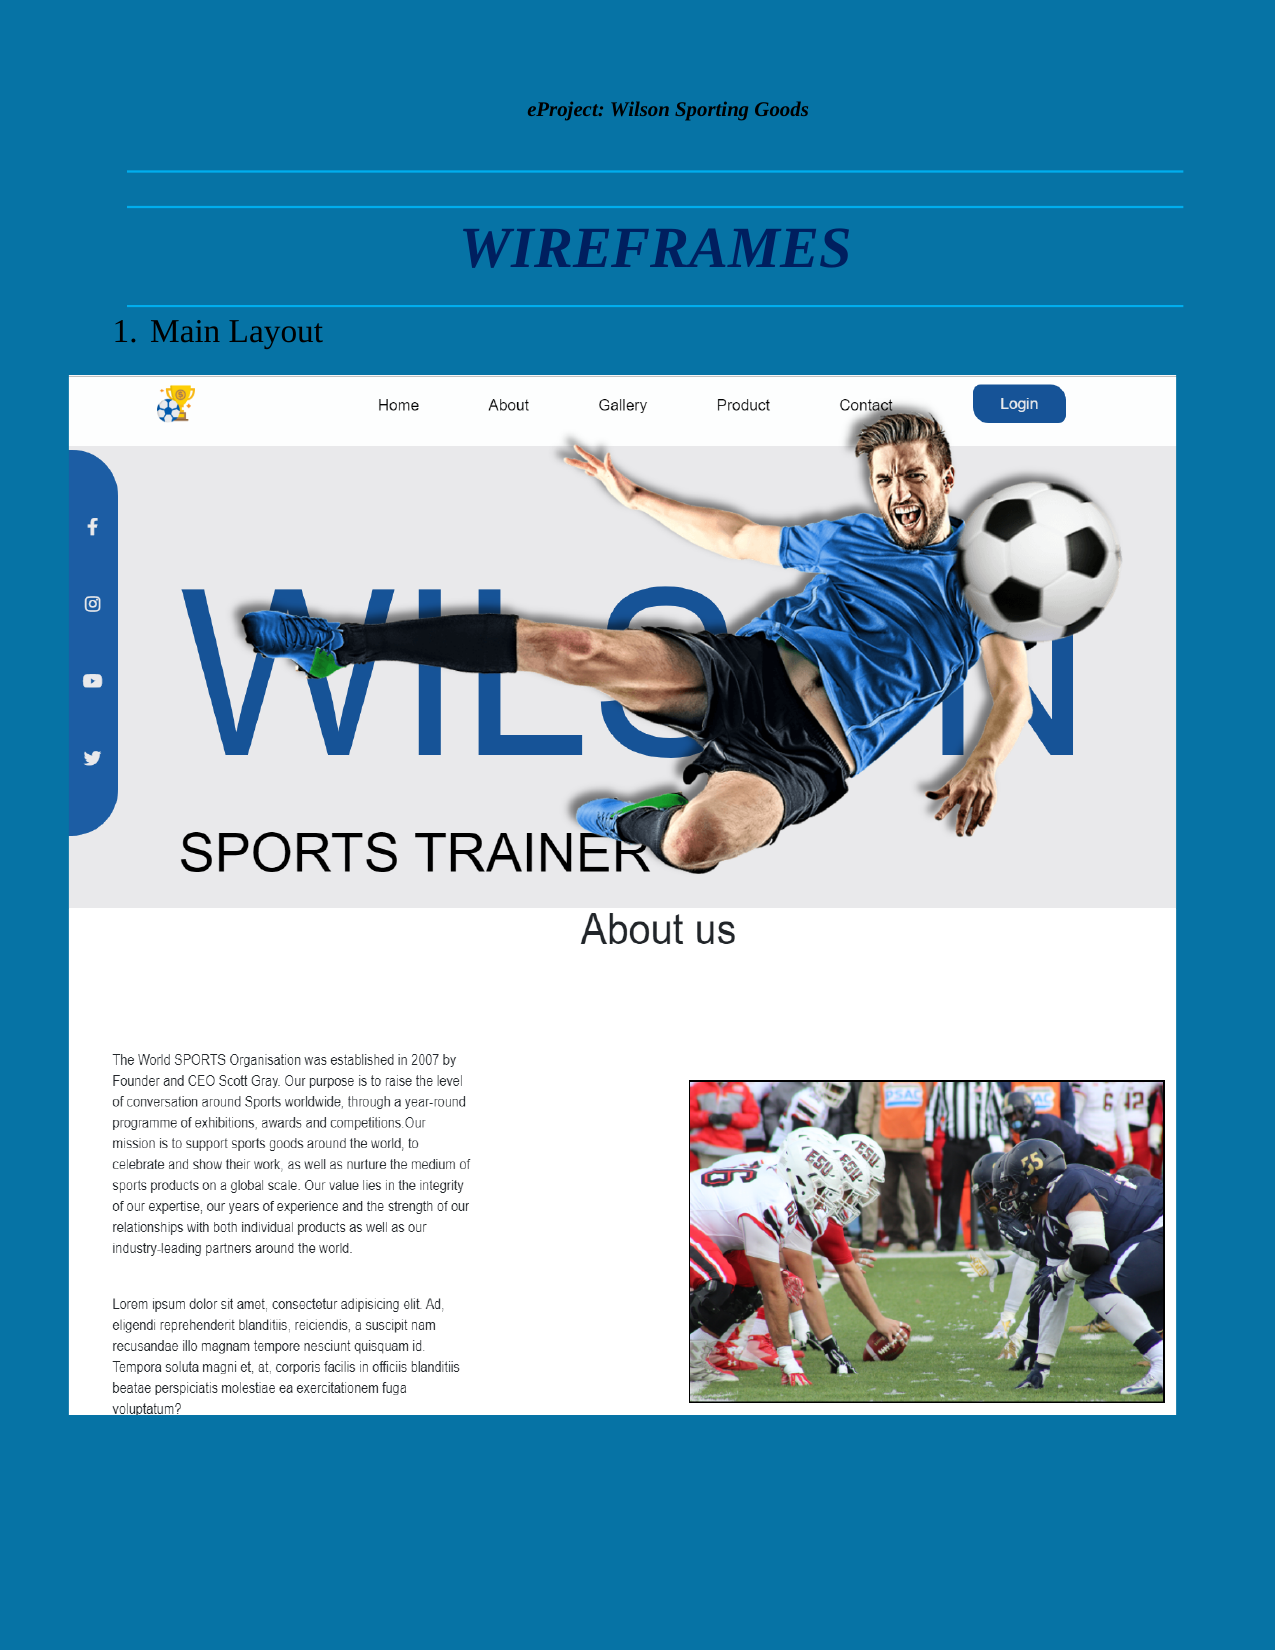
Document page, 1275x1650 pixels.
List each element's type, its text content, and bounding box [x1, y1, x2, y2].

subtitle WIREFRAMES [110, 206, 1164, 280]
picture [69, 376, 1176, 1414]
list Main Layout [112, 311, 1210, 349]
text eProject: Wilson Sporting Goods [69, 97, 1207, 121]
